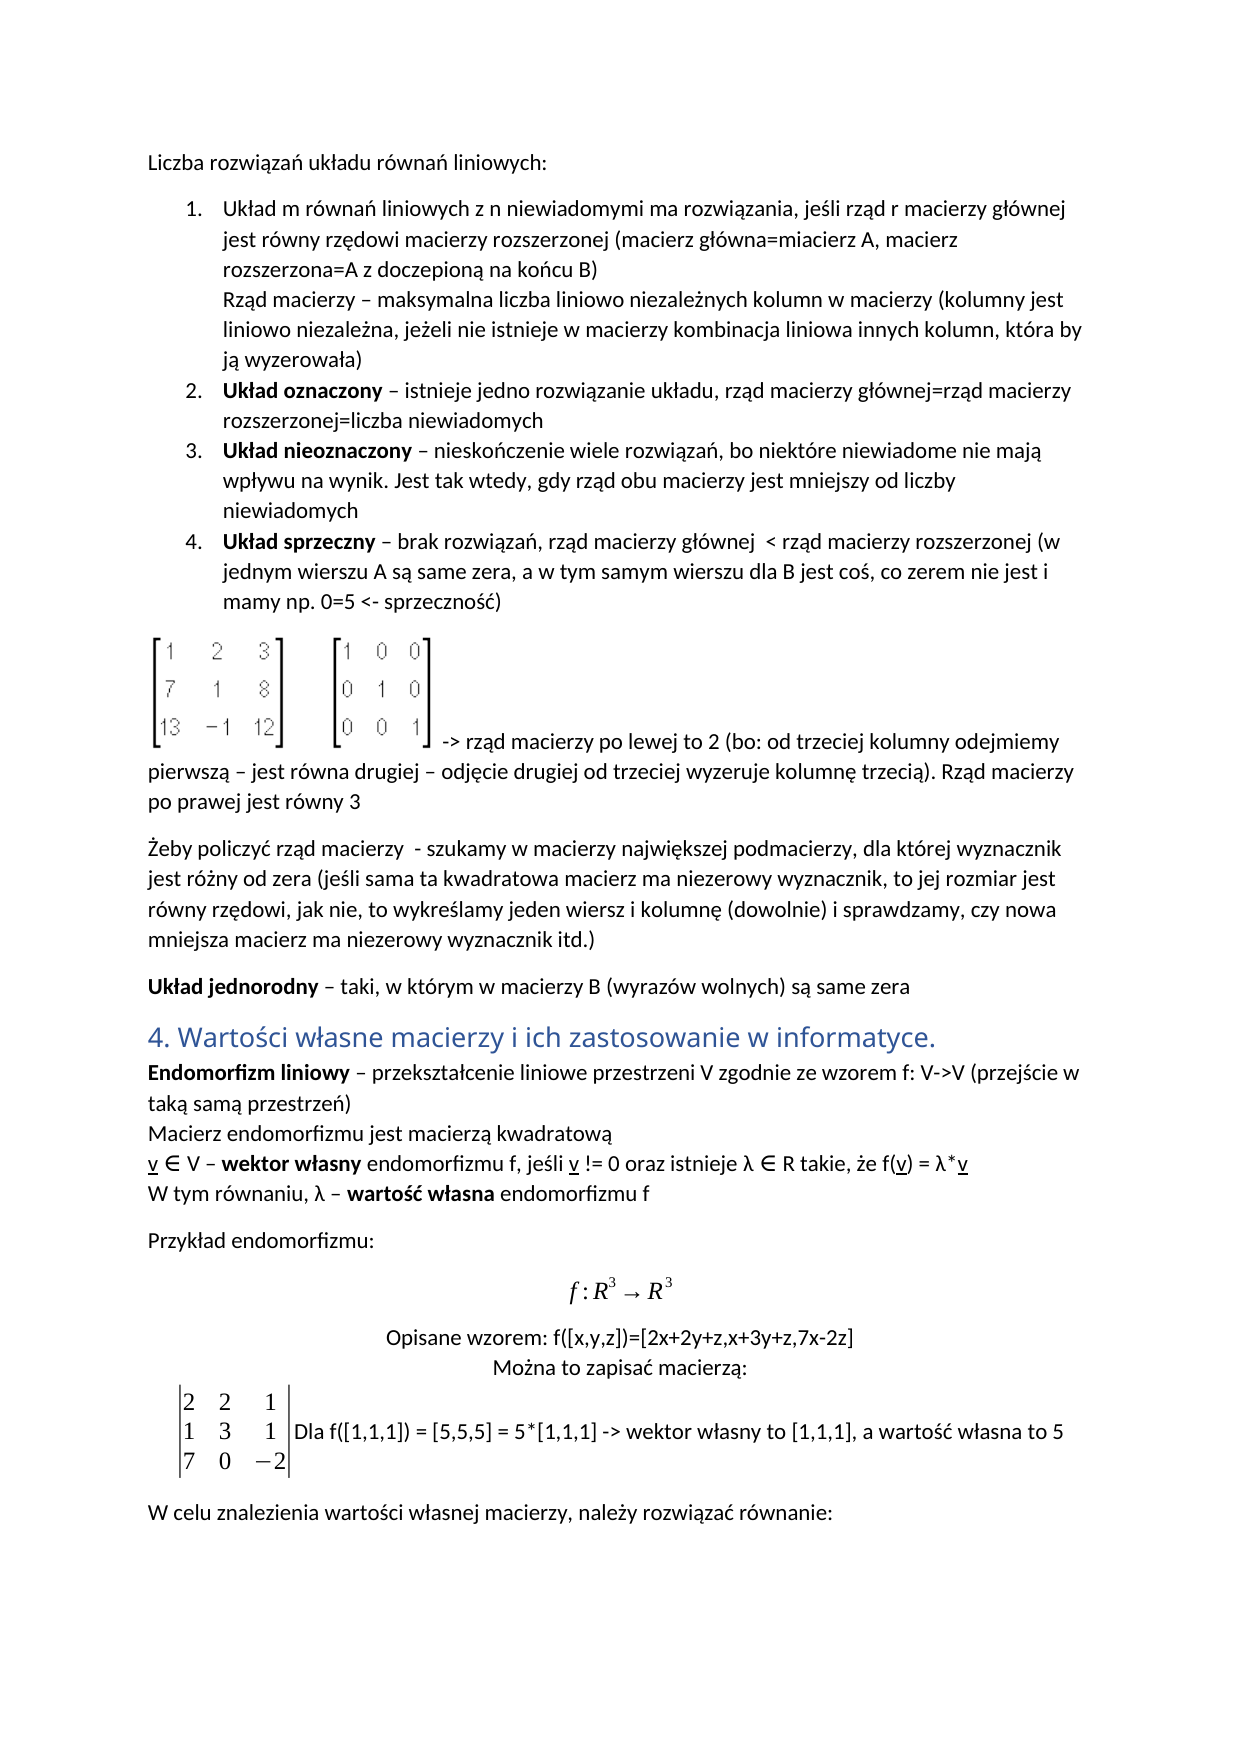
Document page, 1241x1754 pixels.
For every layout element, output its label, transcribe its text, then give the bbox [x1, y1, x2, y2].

text Liczba rozwiązań układu równań liniowych: [148, 148, 1093, 176]
list Układ sprzeczny – brak rozwiązań, rząd macierzy głównej < rząd macierzy rozszerzonej (w jednym wierszu A są same zera, a w tym samym wierszu dla B jest coś, co zerem nie jest i mamy np. 0=5 <- sprzeczność) [185, 527, 1093, 615]
list Układ nieoznaczony – nieskończenie wiele rozwiązań, bo niektóre niewiadome nie mają wpływu na wynik. Jest tak wtedy, gdy rząd obu macierzy jest mniejszy od liczby niewiadomych [185, 436, 1093, 524]
list Układ oznaczony – istnieje jedno rozwiązanie układu, rząd macierzy głównej=rząd macierzy rozszerzonej=liczba niewiadomych [185, 376, 1093, 434]
text Układ jednorodny – taki, w którym w macierzy B (wyrazów wolnych) są same zera [148, 972, 1093, 1000]
subtitle 4. Wartości własne macierzy i ich zastosowanie w informatyce. [148, 1019, 1093, 1056]
text Przykład endomorfizmu: [148, 1226, 1093, 1254]
text W celu znalezienia wartości własnej macierzy, należy rozwiązać równanie: [148, 1498, 1093, 1526]
picture [147, 634, 437, 750]
list Układ m równań liniowych z n niewiadomymi ma rozwiązania, jeśli rząd r macierzy głównej jest równy rzędowi macierzy rozszerzonej (macierz główna=miacierz A, macierz rozszerzona=A z doczepioną na końcu B) Rząd macierzy – maksymalna liczba liniowo niezależnych kolumn w macierzy (kolumny jest liniowo niezależna, jeżeli nie istnieje w macierzy kombinacja liniowa innych kolumn, która by ją wyzerowała) [185, 194, 1093, 373]
text Żeby policzyć rząd macierzy - szukamy w macierzy największej podmacierzy, dla której wyznacznik jest różny od zera (jeśli sama ta kwadratowa macierz ma niezerowy wyznacznik, to jej rozmiar jest równy rzędowi, jak nie, to wykreślamy jeden wiersz i kolumnę (dowolnie) i sprawdzamy, czy nowa mniejsza macierz ma niezerowy wyznacznik itd.) [148, 834, 1093, 953]
text Endomorfizm liniowy – przekształcenie liniowe przestrzeni V zgodnie ze wzorem f: V->V (przejście w taką samą przestrzeń) Macierz endomorfizmu jest macierzą kwadratową v V – wektor własny endomorfizmu f, jeśli v != 0 oraz istnieje λ R takie, że f(v) = λ*v W tym równaniu, λ – wartość własna endomorfizmu f [148, 1058, 1093, 1207]
text Opisane wzorem: f([x,y,z])=[2x+2y+z,x+3y+z,7x-2z] Można to zapisać macierzą: Dla f([1,1,1]) = [5,5,5] = 5*[1,1,1] -> wektor własny to [1,1,1], a wartość własna to 5 [148, 1323, 1093, 1479]
text -> rząd macierzy po lewej to 2 (bo: od trzeciej kolumny odejmiemy pierwszą – jest równa drugiej – odjęcie drugiej od trzeciej wyzeruje kolumnę trzecią). Rząd macierzy po prawej jest równy 3 [148, 634, 1093, 815]
